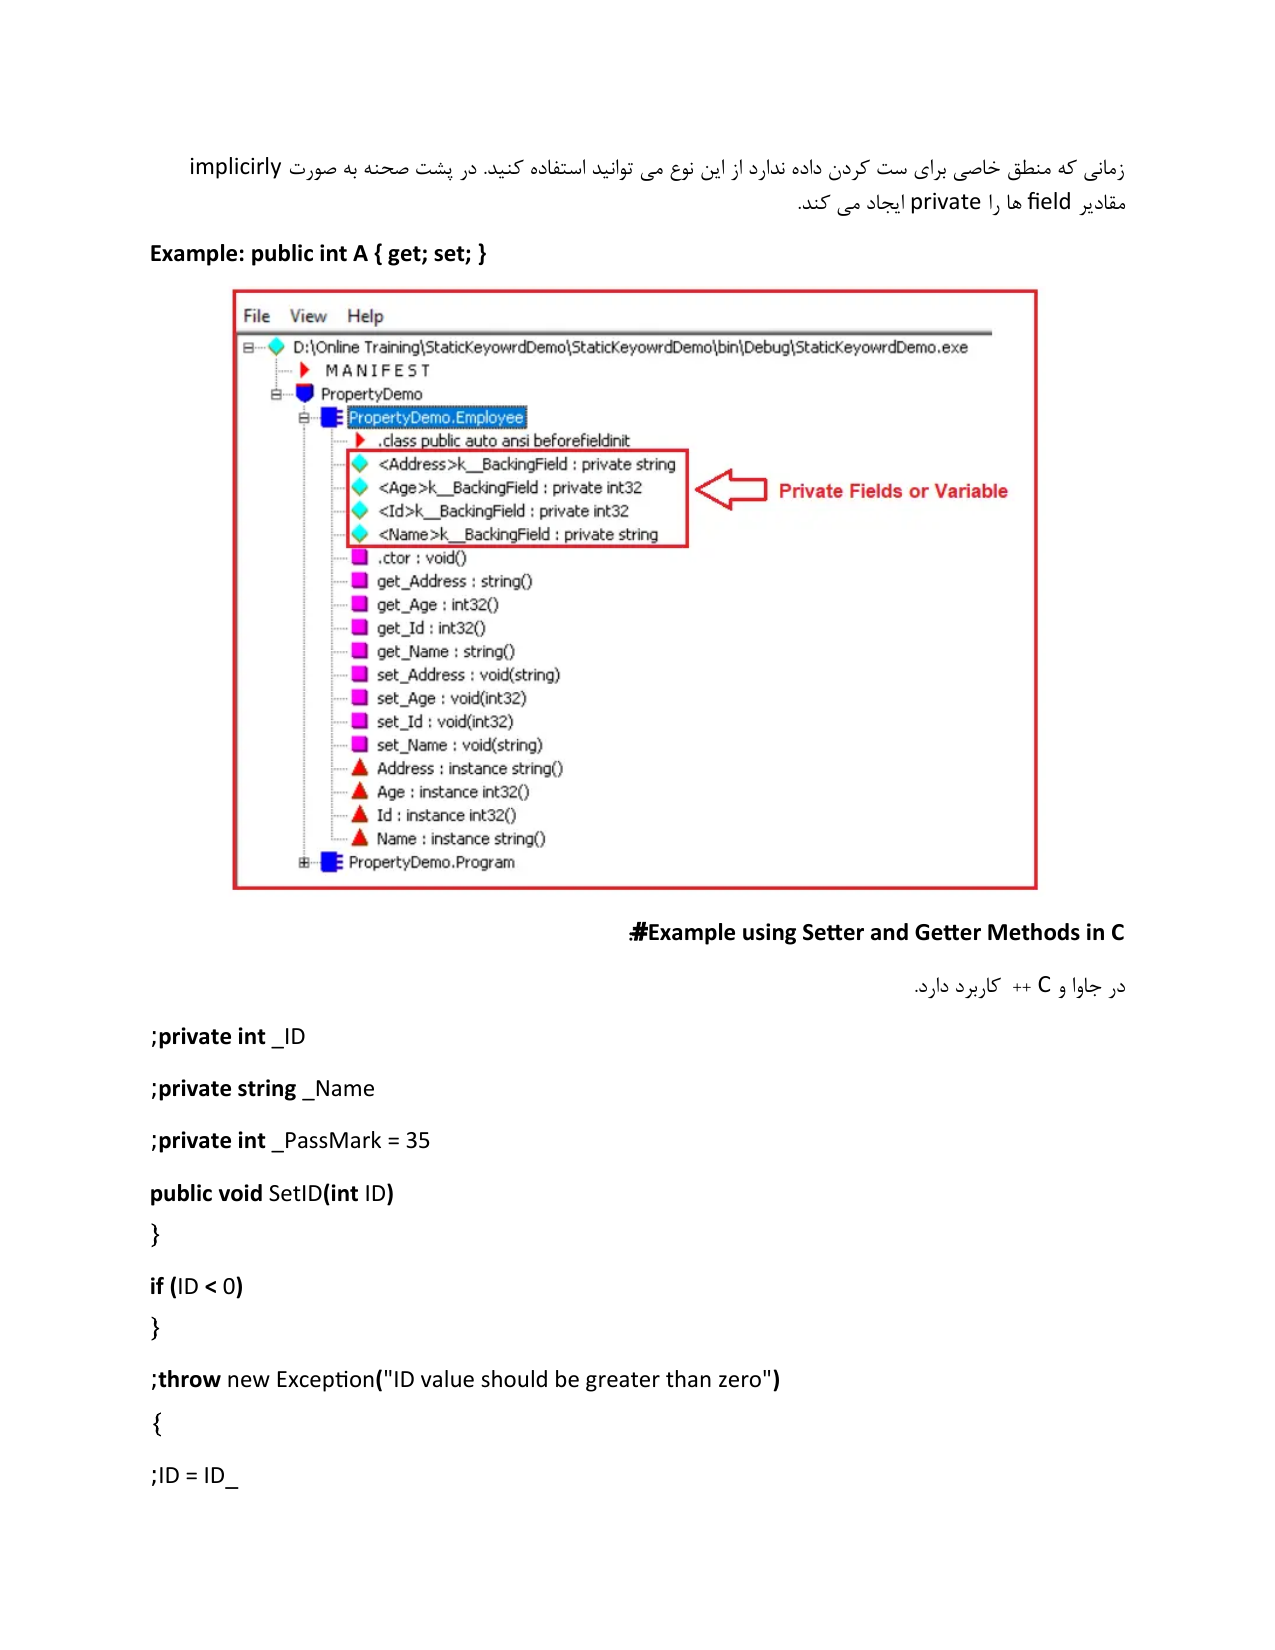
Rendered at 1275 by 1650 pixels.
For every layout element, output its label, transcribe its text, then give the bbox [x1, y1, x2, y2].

text Example: public int A { get; set; } [150, 237, 1125, 268]
picture [228, 286, 1046, 897]
text Example using Setter and Getter Methods in C#: [150, 916, 1125, 949]
text { [150, 1226, 1125, 1251]
text } [150, 1415, 1125, 1440]
text زمانی که منطق خاصی برای ست کردن داده ندارد از این نوع می توانید استفاده کنید. در پشت صحنه به صورت implicirly مقادیر field ها را private ایجاد می کند. [150, 150, 1125, 218]
text در جاوا و C ++ کاربرد دارد. [150, 968, 1125, 1001]
text private string _Name; [150, 1072, 1125, 1105]
text public void SetID(int ID) [150, 1177, 1125, 1207]
text private int _ID; [150, 1020, 1125, 1053]
text private int _PassMark = 35; [150, 1124, 1125, 1157]
text if (ID < 0) [150, 1270, 1125, 1301]
text _ID = ID; [150, 1459, 1125, 1492]
text throw new Exception("ID value should be greater than zero"); [150, 1363, 1125, 1396]
text { [150, 1319, 1125, 1344]
